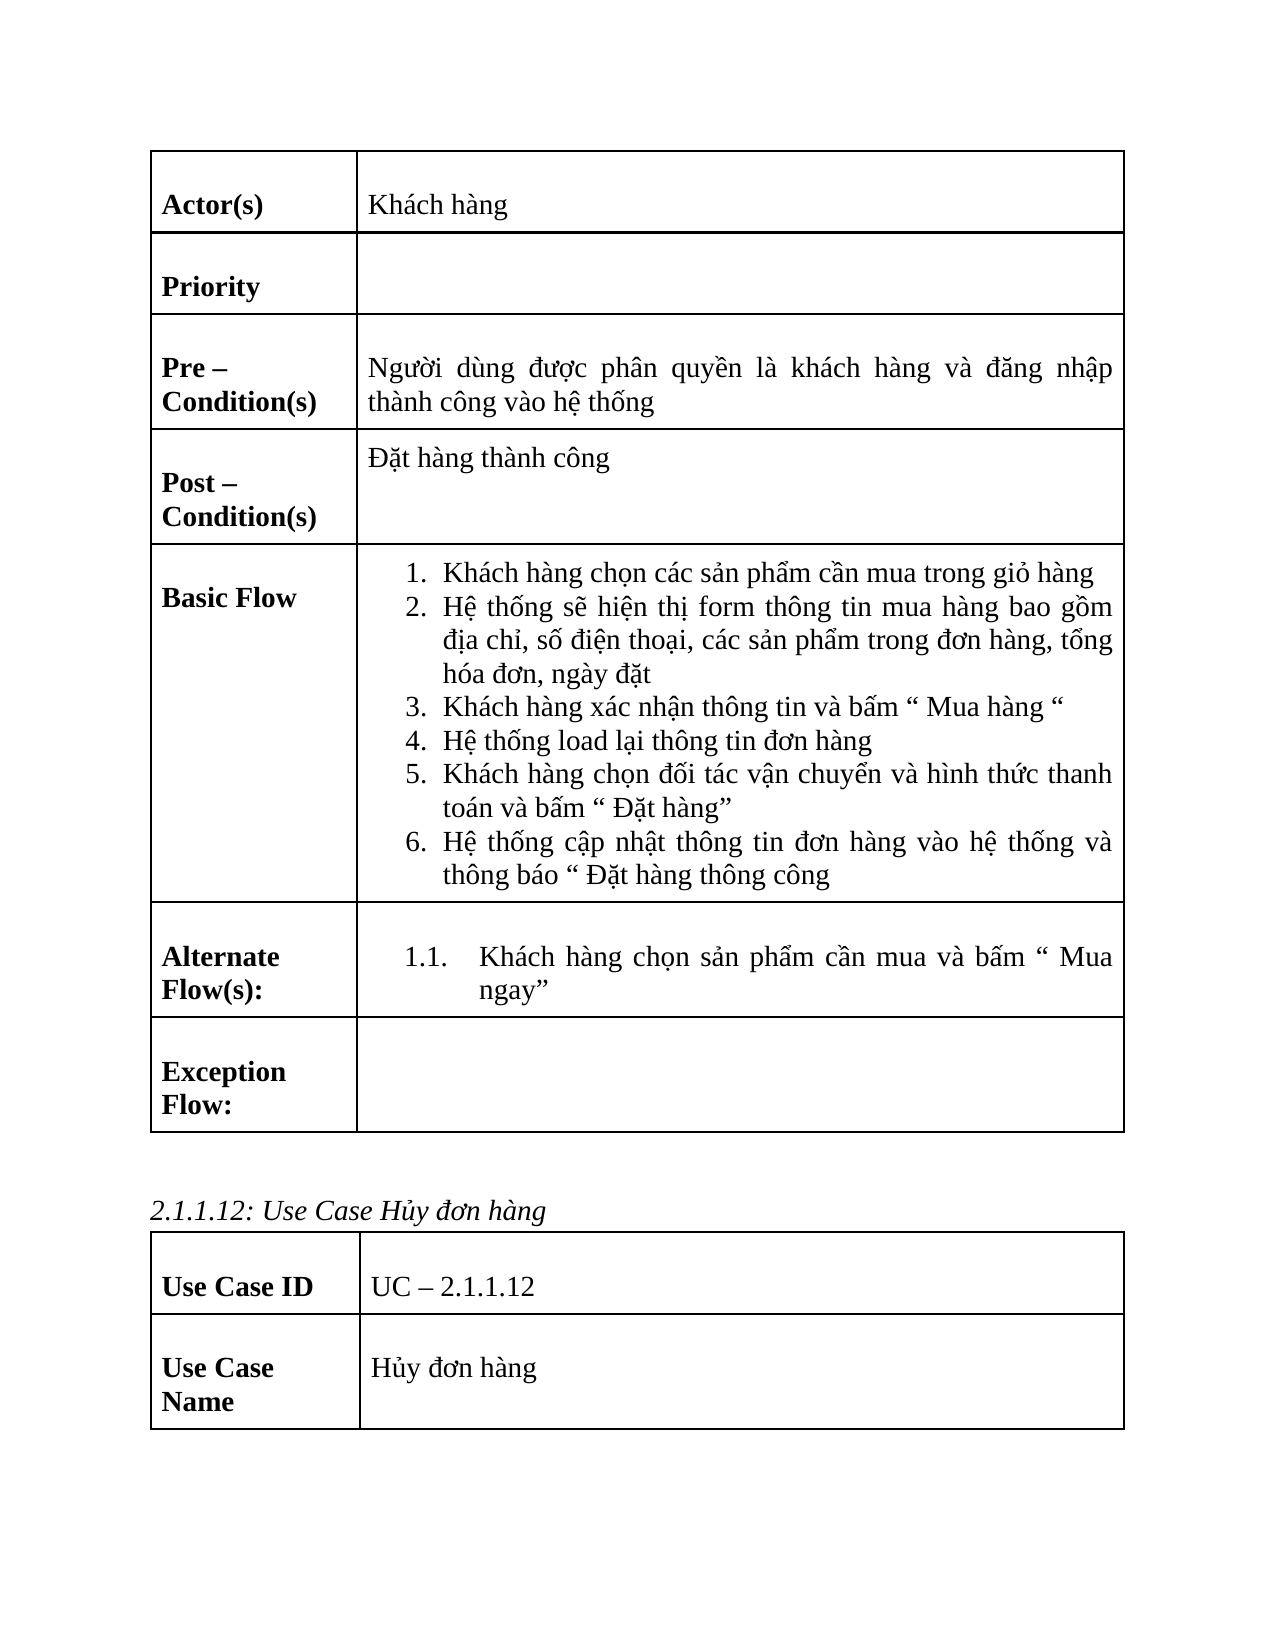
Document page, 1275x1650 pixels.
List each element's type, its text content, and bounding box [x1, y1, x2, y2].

table_cell Khách hàng chọn sản phẩm cần mua và bấm “ Mua ngay” [358, 903, 1123, 1016]
table_cell Use Case Name [152, 1315, 359, 1428]
table_cell Pre –Condition(s) [152, 315, 356, 428]
table_cell Actor(s) [152, 152, 356, 231]
table_cell Alternate Flow(s): [152, 903, 356, 1016]
table_cell Basic Flow [152, 545, 356, 901]
table_cell [358, 1018, 1123, 1131]
table_header UC – 2.1.1.12 [361, 1233, 1123, 1313]
table_cell Hủy đơn hàng [361, 1315, 1123, 1428]
table_cell Khách hàng [358, 152, 1123, 231]
table_cell [358, 234, 1123, 313]
table_cell Priority [152, 234, 356, 313]
subtitle 2.1.1.12: Use Case Hủy đơn hàng [150, 1193, 1125, 1226]
table_cell Post –Condition(s) [152, 430, 356, 543]
table_cell Exception Flow: [152, 1018, 356, 1131]
table_header Use Case ID [152, 1233, 359, 1313]
table_cell Đặt hàng thành công [358, 430, 1123, 543]
table_cell Người dùng được phân quyền là khách hàng và đăng nhập thành công vào hệ thống [358, 315, 1123, 428]
table_cell Khách hàng chọn các sản phẩm cần mua trong giỏ hàng Hệ thống sẽ hiện thị form thông tin mua hàng bao gồm địa chỉ, số điện thoại, các sản phẩm trong đơn hàng, tổng hóa đơn, ngày đặt Khách hàng xác nhận thông tin và bấm “ Mua hàng “ Hệ thống load lại thông tin đơn hàng Khách hàng chọn đối tác vận chuyển và hình thức thanh toán và bấm “ Đặt hàng” Hệ thống cập nhật thông tin đơn hàng vào hệ thống và thông báo “ Đặt hàng thông công [358, 545, 1123, 901]
